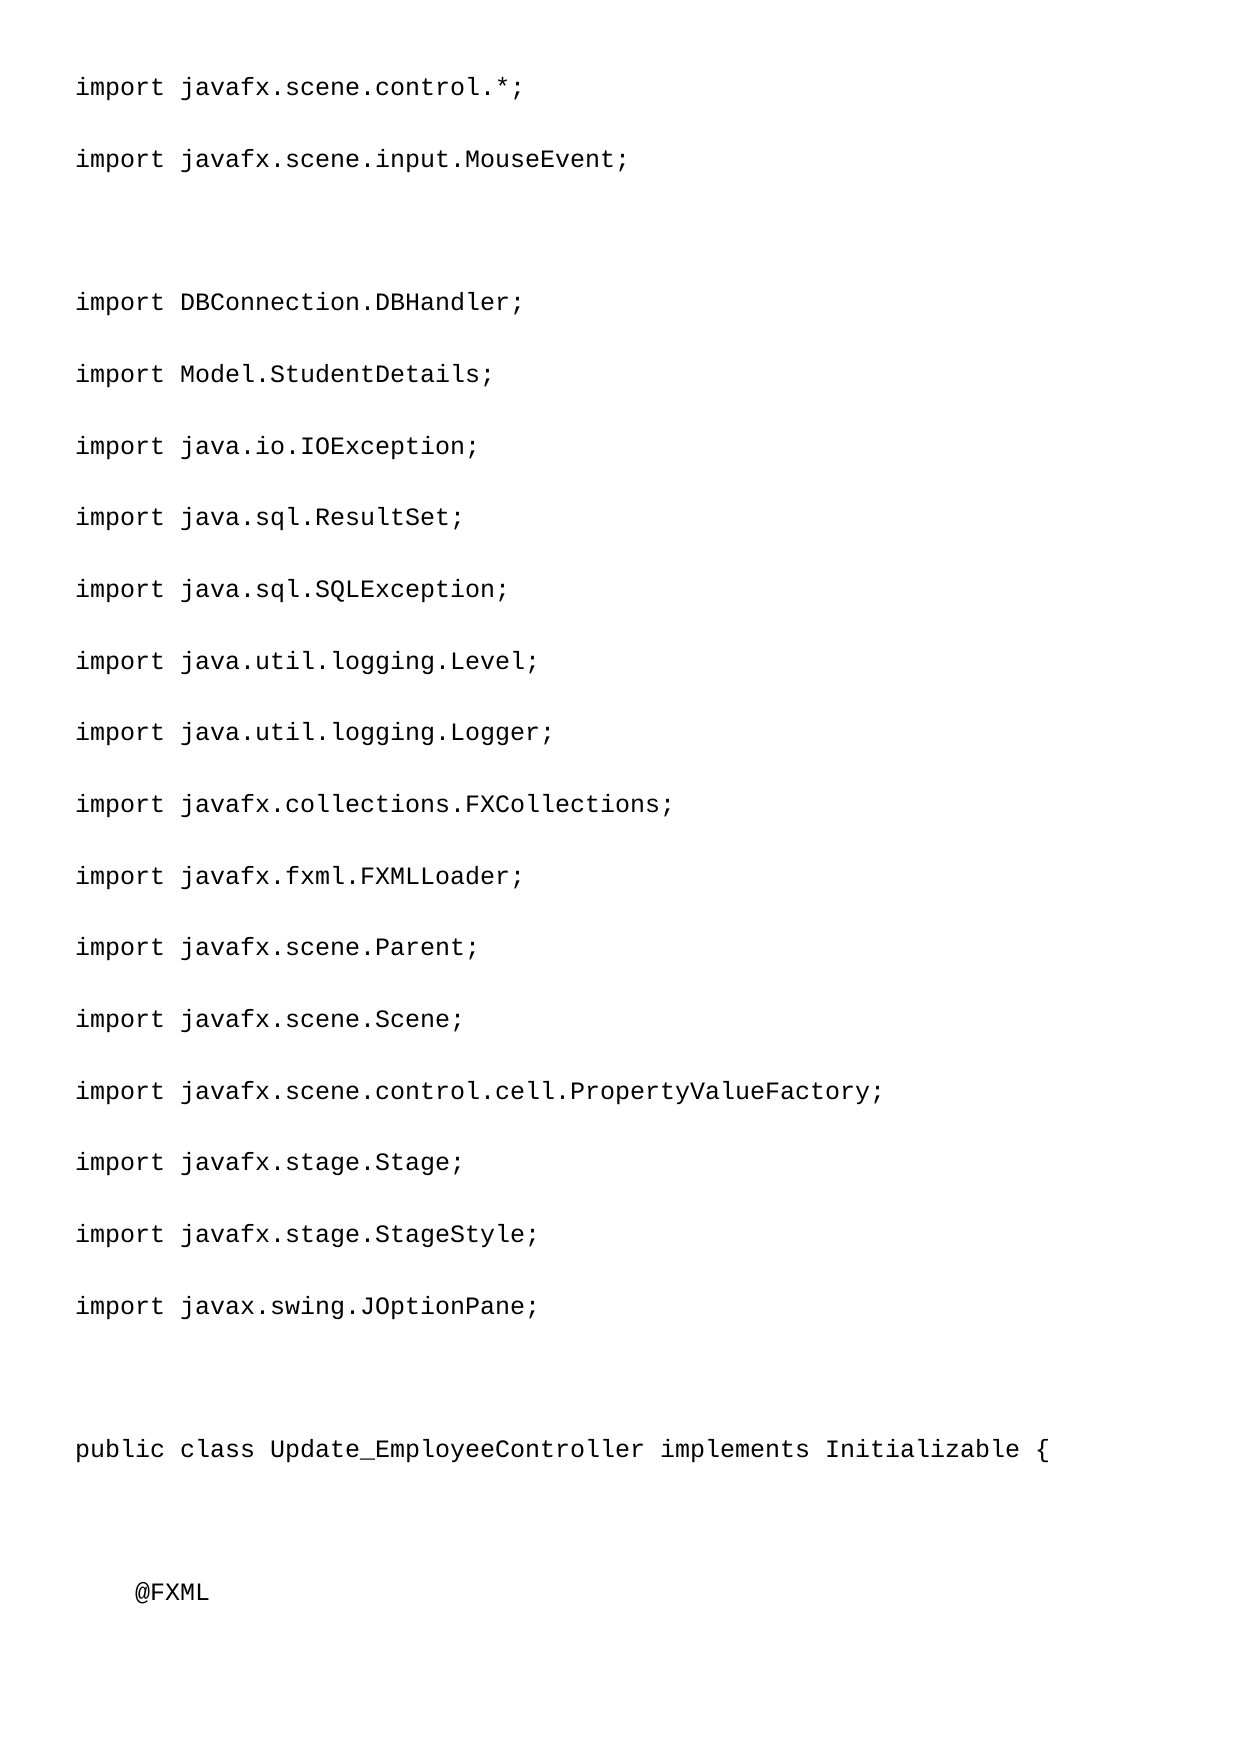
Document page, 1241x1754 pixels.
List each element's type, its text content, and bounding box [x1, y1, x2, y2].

text import Model.StudentDetails; [75, 362, 1165, 390]
text import javafx.stage.Stage; [75, 1150, 1165, 1178]
text import java.util.logging.Logger; [75, 720, 1165, 748]
text import DBConnection.DBHandler; [75, 290, 1165, 318]
text import java.io.IOException; [75, 433, 1165, 462]
text import java.sql.SQLException; [75, 577, 1165, 605]
text import javafx.collections.FXCollections; [75, 792, 1165, 820]
text import javax.swing.JOptionPane; [75, 1293, 1165, 1322]
text import javafx.scene.control.*; [75, 75, 1165, 103]
text @FXML [75, 1580, 1165, 1608]
text import javafx.scene.input.MouseEvent; [75, 147, 1165, 175]
text import javafx.scene.Scene; [75, 1007, 1165, 1035]
text import javafx.fxml.FXMLLoader; [75, 863, 1165, 892]
text import java.util.logging.Level; [75, 648, 1165, 677]
text import java.sql.ResultSet; [75, 505, 1165, 533]
text import javafx.stage.StageStyle; [75, 1222, 1165, 1250]
text import javafx.scene.control.cell.PropertyValueFactory; [75, 1078, 1165, 1107]
text public class Update_EmployeeController implements Initializable { [75, 1437, 1165, 1465]
text import javafx.scene.Parent; [75, 935, 1165, 963]
